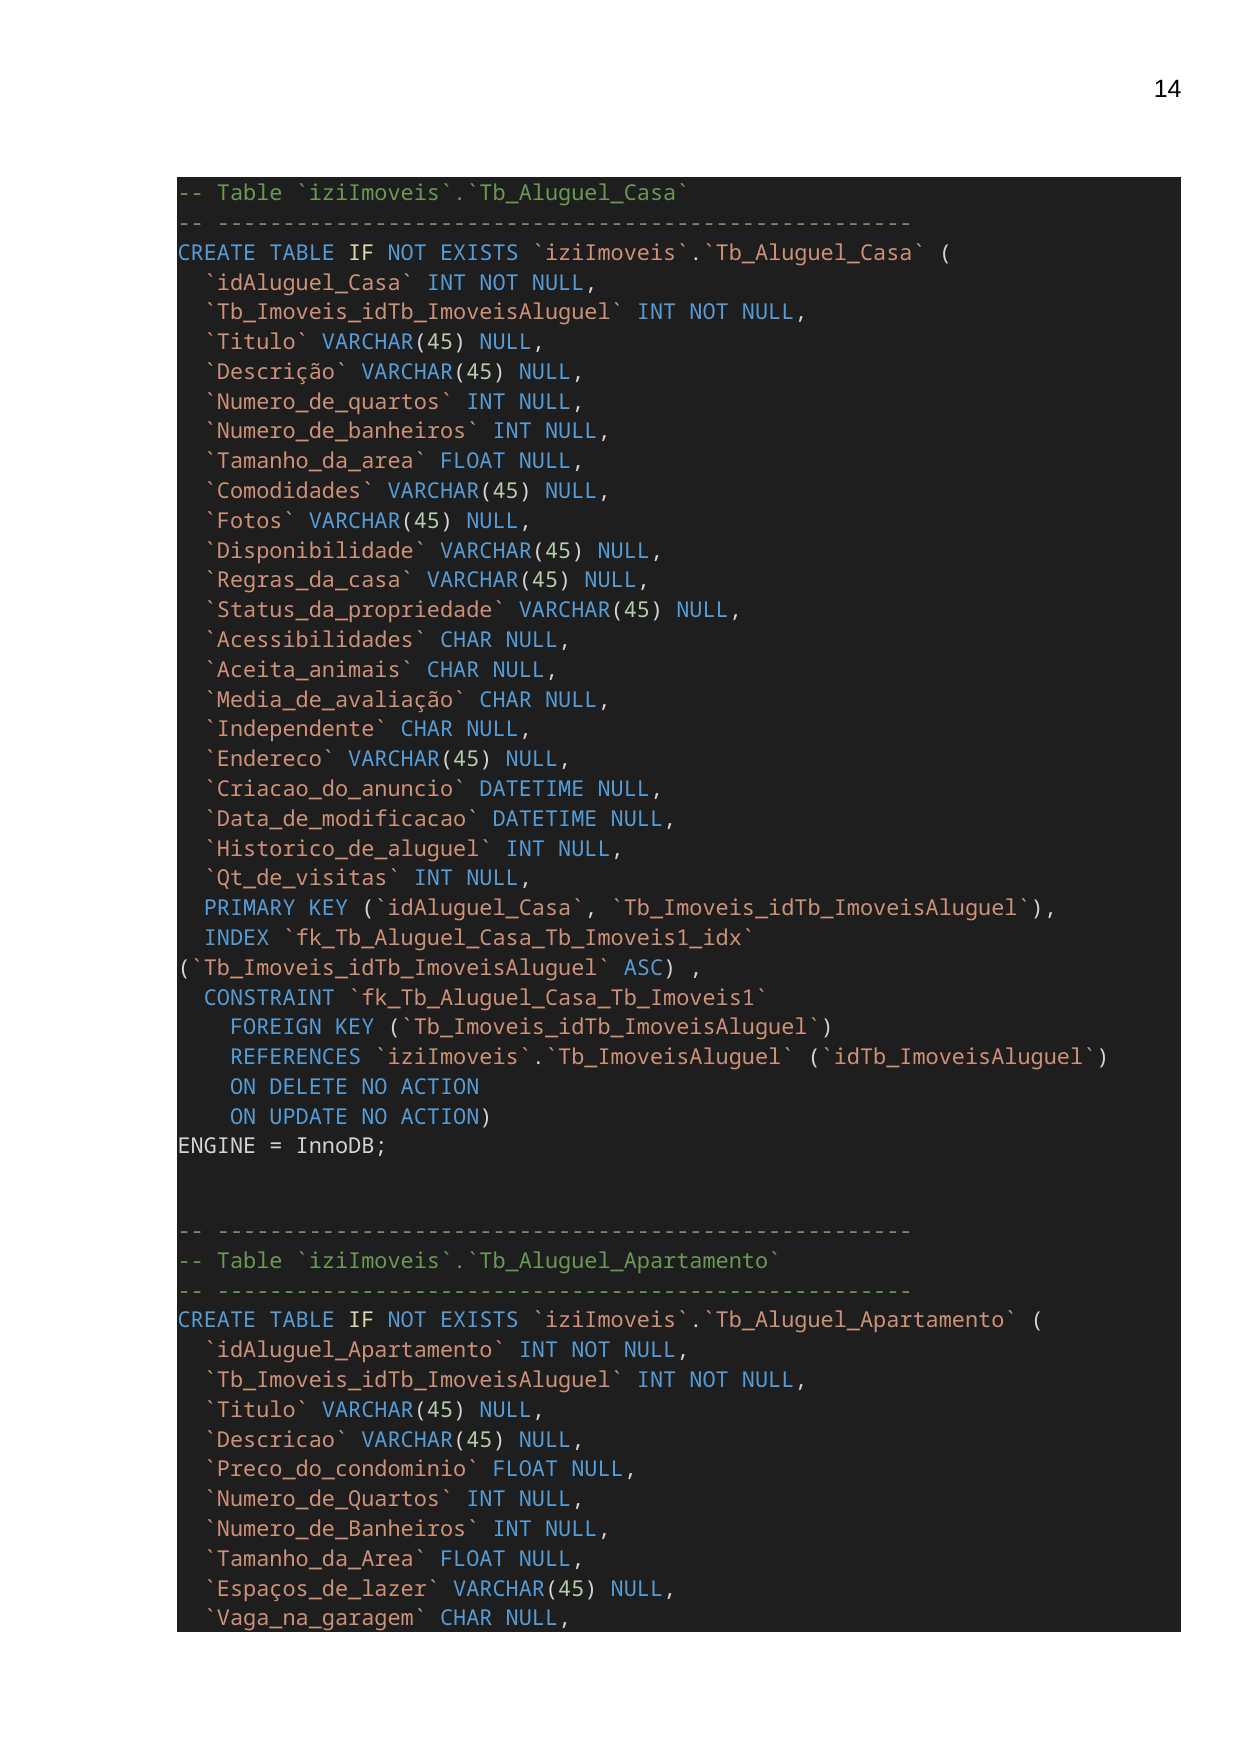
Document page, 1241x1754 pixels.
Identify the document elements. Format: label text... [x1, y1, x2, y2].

text `Numero_de_Banheiros` INT NULL, [177, 1513, 1181, 1543]
text FOREIGN KEY (`Tb_Imoveis_idTb_ImoveisAluguel`) [177, 1011, 1181, 1041]
text ON UPDATE NO ACTION) [177, 1101, 1181, 1131]
text `Vaga_na_garagem` CHAR NULL, [177, 1602, 1181, 1632]
text `Endereco` VARCHAR(45) NULL, [177, 743, 1181, 773]
text CREATE TABLE IF NOT EXISTS `iziImoveis`.`Tb_Aluguel_Casa` ( [177, 237, 1181, 267]
text `Aceita_animais` CHAR NULL, [177, 654, 1181, 684]
text -- ----------------------------------------------------- [177, 1275, 1181, 1304]
text CONSTRAINT `fk_Tb_Aluguel_Casa_Tb_Imoveis1` [177, 982, 1181, 1011]
text `Historico_de_aluguel` INT NULL, [177, 833, 1181, 862]
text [177, 207, 1181, 237]
text `Media_de_avaliação` CHAR NULL, [177, 684, 1181, 713]
text `Espaços_de_lazer` VARCHAR(45) NULL, [177, 1573, 1181, 1602]
text `Status_da_propriedade` VARCHAR(45) NULL, [177, 594, 1181, 624]
text INDEX `fk_Tb_Aluguel_Casa_Tb_Imoveis1_idx` (`Tb_Imoveis_idTb_ImoveisAluguel` ASC) , [177, 922, 1181, 982]
text `idAluguel_Apartamento` INT NOT NULL, [177, 1334, 1181, 1364]
text `Disponibilidade` VARCHAR(45) NULL, [177, 535, 1181, 564]
text `Tb_Imoveis_idTb_ImoveisAluguel` INT NOT NULL, [177, 296, 1181, 326]
text `Numero_de_Quartos` INT NULL, [177, 1483, 1181, 1513]
text `Acessibilidades` CHAR NULL, [177, 624, 1181, 654]
text PRIMARY KEY (`idAluguel_Casa`, `Tb_Imoveis_idTb_ImoveisAluguel`), [177, 892, 1181, 922]
text `Numero_de_quartos` INT NULL, [177, 386, 1181, 416]
text `Titulo` VARCHAR(45) NULL, [177, 326, 1181, 356]
text ENGINE = InnoDB; [177, 1131, 1181, 1160]
text `Descrição` VARCHAR(45) NULL, [177, 356, 1181, 386]
text `Independente` CHAR NULL, [177, 713, 1181, 743]
text `Data_de_modificacao` DATETIME NULL, [177, 803, 1181, 833]
text `Preco_do_condominio` FLOAT NULL, [177, 1453, 1181, 1483]
text `Criacao_do_anuncio` DATETIME NULL, [177, 773, 1181, 803]
text -- Table `iziImoveis`.`Tb_Aluguel_Apartamento` [177, 1245, 1181, 1275]
text -- ----------------------------------------------------- [177, 1215, 1181, 1245]
text `idAluguel_Casa` INT NOT NULL, [177, 267, 1181, 296]
text `Tamanho_da_Area` FLOAT NULL, [177, 1543, 1181, 1573]
text -- Table `iziImoveis`.`Tb_Aluguel_Casa` [177, 177, 1181, 207]
text ON DELETE NO ACTION [177, 1071, 1181, 1101]
text CREATE TABLE IF NOT EXISTS `iziImoveis`.`Tb_Aluguel_Apartamento` ( [177, 1304, 1181, 1334]
text `Tb_Imoveis_idTb_ImoveisAluguel` INT NOT NULL, [177, 1364, 1181, 1394]
text `Fotos` VARCHAR(45) NULL, [177, 505, 1181, 535]
text `Titulo` VARCHAR(45) NULL, [177, 1394, 1181, 1424]
text `Tamanho_da_area` FLOAT NULL, [177, 445, 1181, 475]
text `Descricao` VARCHAR(45) NULL, [177, 1424, 1181, 1453]
text `Numero_de_banheiros` INT NULL, [177, 416, 1181, 445]
text `Regras_da_casa` VARCHAR(45) NULL, [177, 564, 1181, 594]
text `Comodidades` VARCHAR(45) NULL, [177, 475, 1181, 505]
text REFERENCES `iziImoveis`.`Tb_ImoveisAluguel` (`idTb_ImoveisAluguel`) [177, 1041, 1181, 1071]
text `Qt_de_visitas` INT NULL, [177, 862, 1181, 892]
